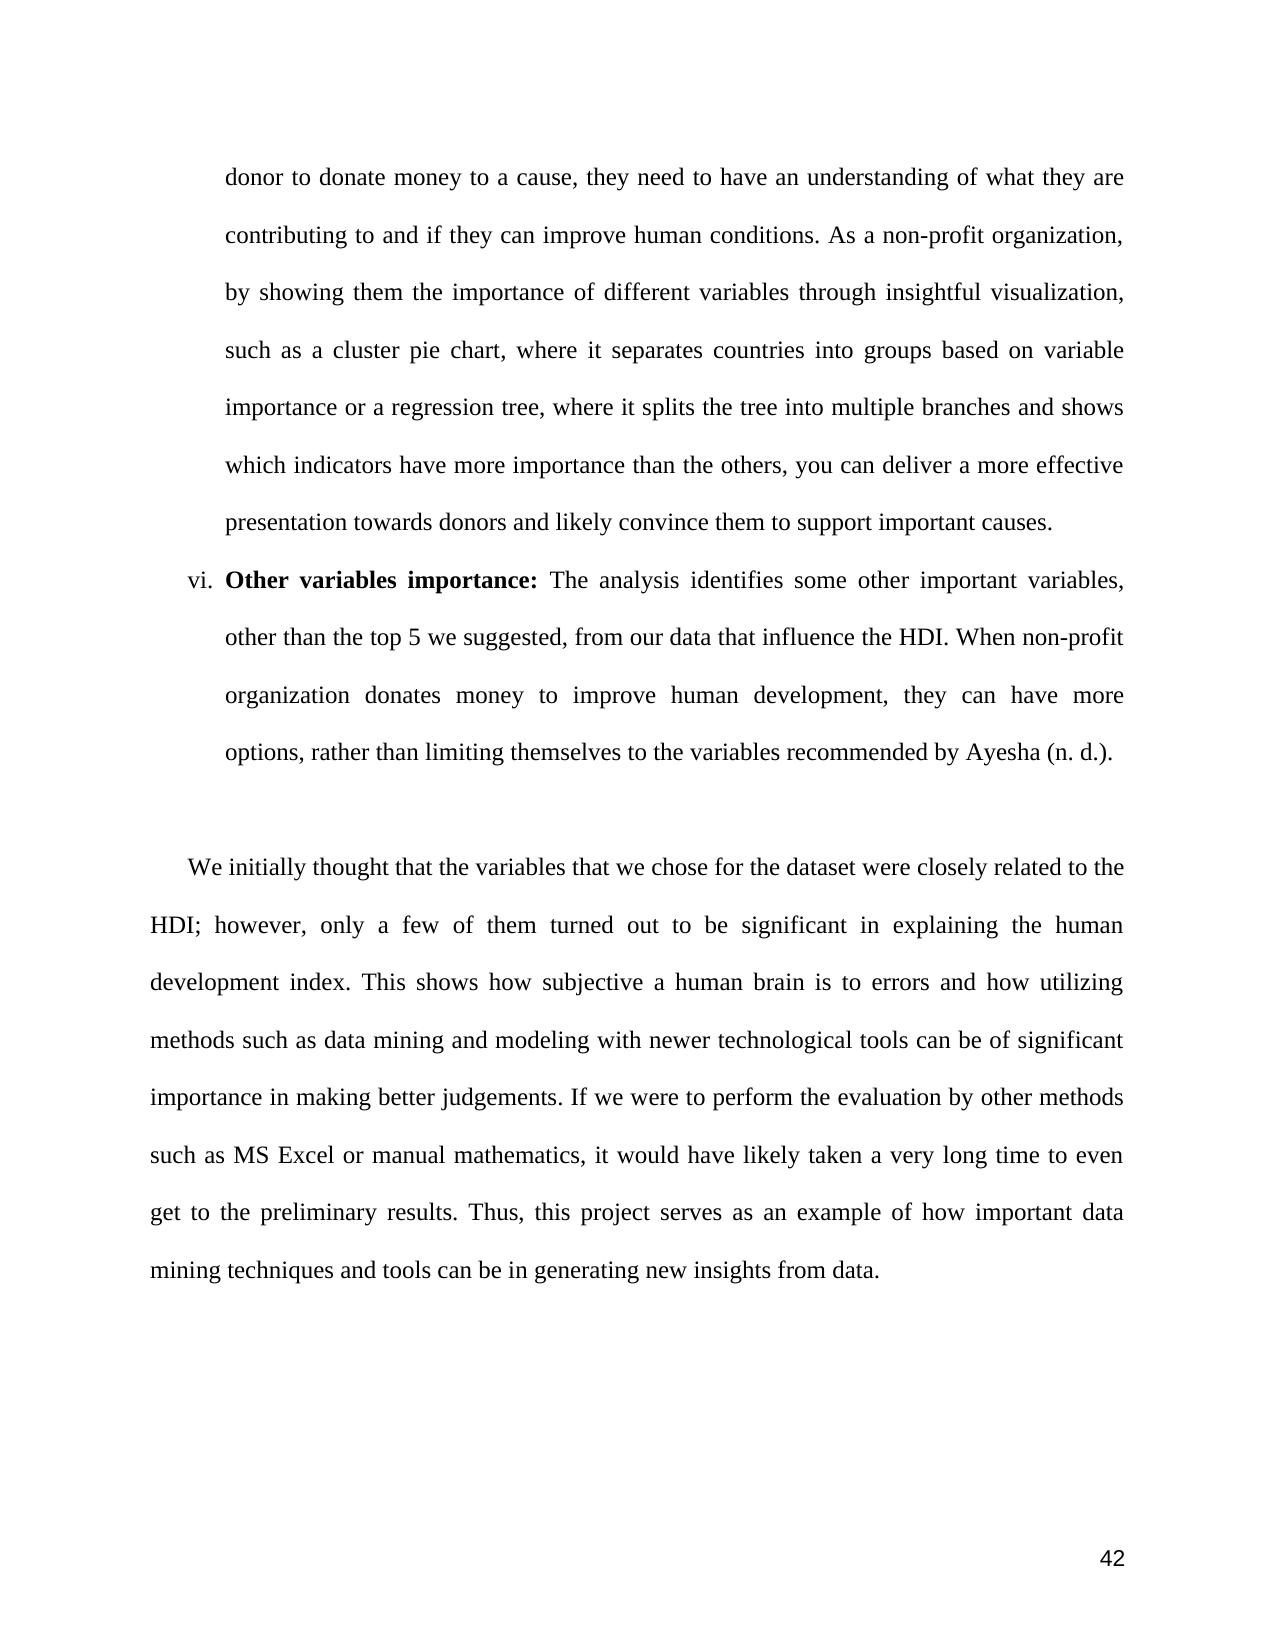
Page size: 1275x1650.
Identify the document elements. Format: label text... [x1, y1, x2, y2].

list Other variables importance: The analysis identifies some other important variables, other than the top 5 we suggested, from our data that influence the HDI. When non-profit organization donates money to improve human development, they can have more options, rather than limiting themselves to the variables recommended by Ayesha (n. d.). [187, 565, 1125, 766]
text We initially thought that the variables that we chose for the dataset were closely related to the HDI; however, only a few of them turned out to be significant in explaining the human development index. This shows how subjective a human brain is to errors and how utilizing methods such as data mining and modeling with newer technological tools can be of significant importance in making better judgements. If we were to perform the evaluation by other methods such as MS Excel or manual mathematics, it would have likely taken a very long time to even get to the preliminary results. Thus, this project serves as an example of how important data mining techniques and tools can be in generating new insights from data. [150, 852, 1125, 1284]
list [187, 162, 1125, 536]
